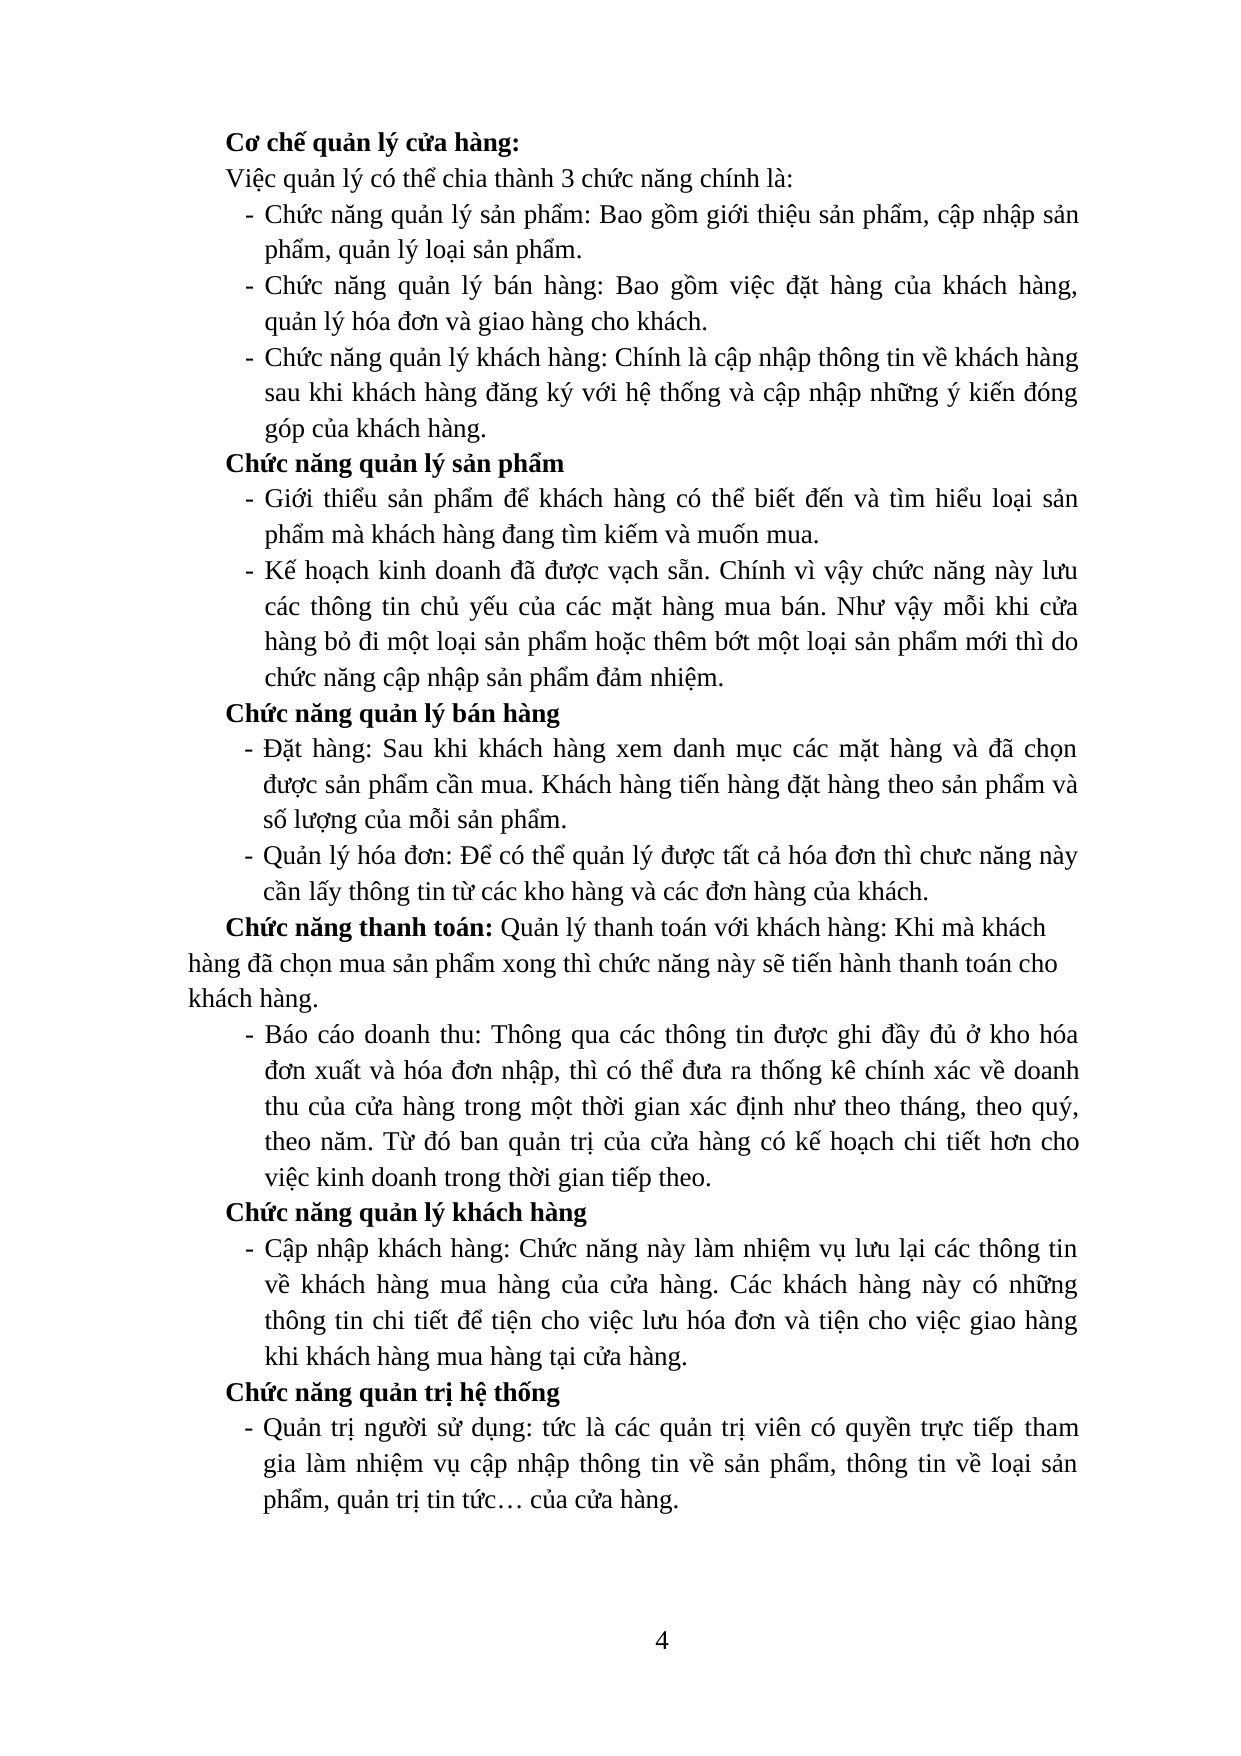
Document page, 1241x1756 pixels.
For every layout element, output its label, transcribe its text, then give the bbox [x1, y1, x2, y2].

list Quản trị người sử dụng: tức là các quản trị viên có quyền trực tiếp tham gia làm nhiệm vụ cập nhập thông tin về sản phẩm, thông tin về loại sản phẩm, quản trị tin tức… của cửa hàng. [244, 1411, 1079, 1514]
list Chức năng quản lý khách hàng: Chính là cập nhập thông tin về khách hàng sau khi khách hàng đăng ký với hệ thống và cập nhập những ý kiến đóng góp của khách hàng. [245, 341, 1079, 443]
list Đặt hàng: Sau khi khách hàng xem danh mục các mặt hàng và đã chọn được sản phẩm cần mua. Khách hàng tiến hàng đặt hàng theo sản phẩm và số lượng của mỗi sản phẩm. [244, 732, 1079, 835]
text Việc quản lý có thể chia thành 3 chức năng chính là: [225, 162, 1122, 193]
list Cập nhập khách hàng: Chức năng này làm nhiệm vụ lưu lại các thông tin về khách hàng mua hàng của cửa hàng. Các khách hàng này có những thông tin chi tiết để tiện cho việc lưu hóa đơn và tiện cho việc giao hàng khi khách hàng mua hàng tại cửa hàng. [245, 1233, 1079, 1371]
list Chức năng quản lý sản phẩm: Bao gồm giới thiệu sản phẩm, cập nhập sản phẩm, quản lý loại sản phẩm. [245, 198, 1079, 264]
list Báo cáo doanh thu: Thông qua các thông tin được ghi đầy đủ ở kho hóa đơn xuất và hóa đơn nhập, thì có thể đưa ra thống kê chính xác về doanh thu của cửa hàng trong một thời gian xác định như theo tháng, theo quý, theo năm. Từ đó ban quản trị của cửa hàng có kế hoạch chi tiết hơn cho việc kinh doanh trong thời gian tiếp theo. [245, 1018, 1079, 1192]
list Quản lý hóa đơn: Để có thể quản lý được tất cả hóa đơn thì chưc năng này cần lấy thông tin từ các kho hàng và các đơn hàng của khách. [244, 839, 1079, 906]
list Giới thiểu sản phẩm để khách hàng có thể biết đến và tìm hiểu loại sản phẩm mà khách hàng đang tìm kiếm và muốn mua. [245, 482, 1079, 549]
subtitle Chức năng quản lý khách hàng [225, 1197, 1122, 1228]
subtitle Chức năng quản lý bán hàng [225, 697, 1122, 728]
text Chức năng thanh toán: Quản lý thanh toán với khách hàng: Khi mà khách hàng đã chọn mua sản phẩm xong thì chức năng này sẽ tiến hành thanh toán cho khách hàng. [188, 911, 1086, 1013]
subtitle Chức năng quản lý sản phẩm [225, 448, 1122, 479]
subtitle Cơ chế quản lý cửa hàng: [225, 126, 1122, 157]
subtitle Chức năng quản trị hệ thống [225, 1376, 1122, 1407]
list Chức năng quản lý bán hàng: Bao gồm việc đặt hàng của khách hàng, quản lý hóa đơn và giao hàng cho khách. [245, 269, 1079, 336]
list Kế hoạch kinh doanh đã được vạch sẵn. Chính vì vậy chức năng này lưu các thông tin chủ yếu của các mặt hàng mua bán. Như vậy mỗi khi cửa hàng bỏ đi một loại sản phẩm hoặc thêm bớt một loại sản phẩm mới thì do chức năng cập nhập sản phẩm đảm nhiệm. [245, 554, 1079, 692]
